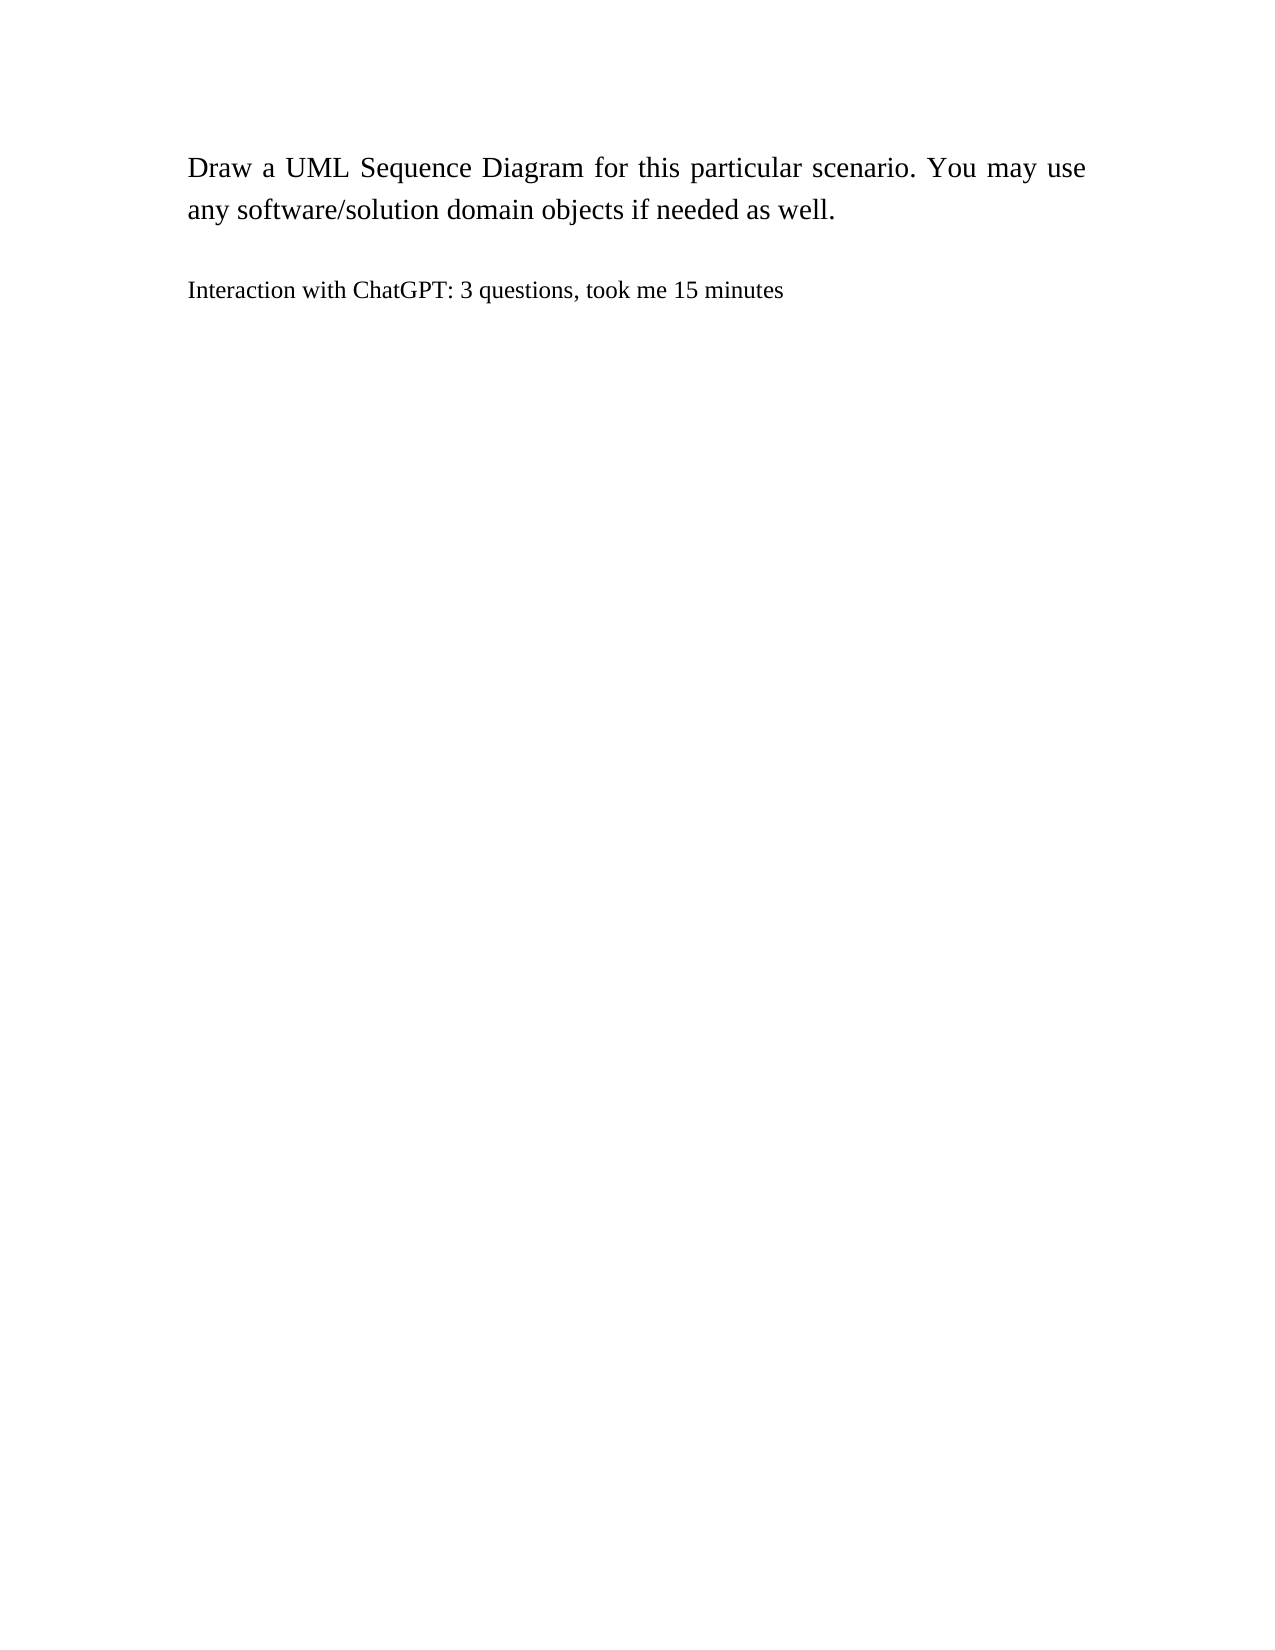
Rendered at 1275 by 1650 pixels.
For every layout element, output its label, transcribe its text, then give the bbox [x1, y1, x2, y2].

text Interaction with ChatGPT: 3 questions, took me 15 minutes [187, 276, 1087, 304]
text Draw a UML Sequence Diagram for this particular scenario. You may use any software/solution domain objects if needed as well. [187, 150, 1087, 225]
